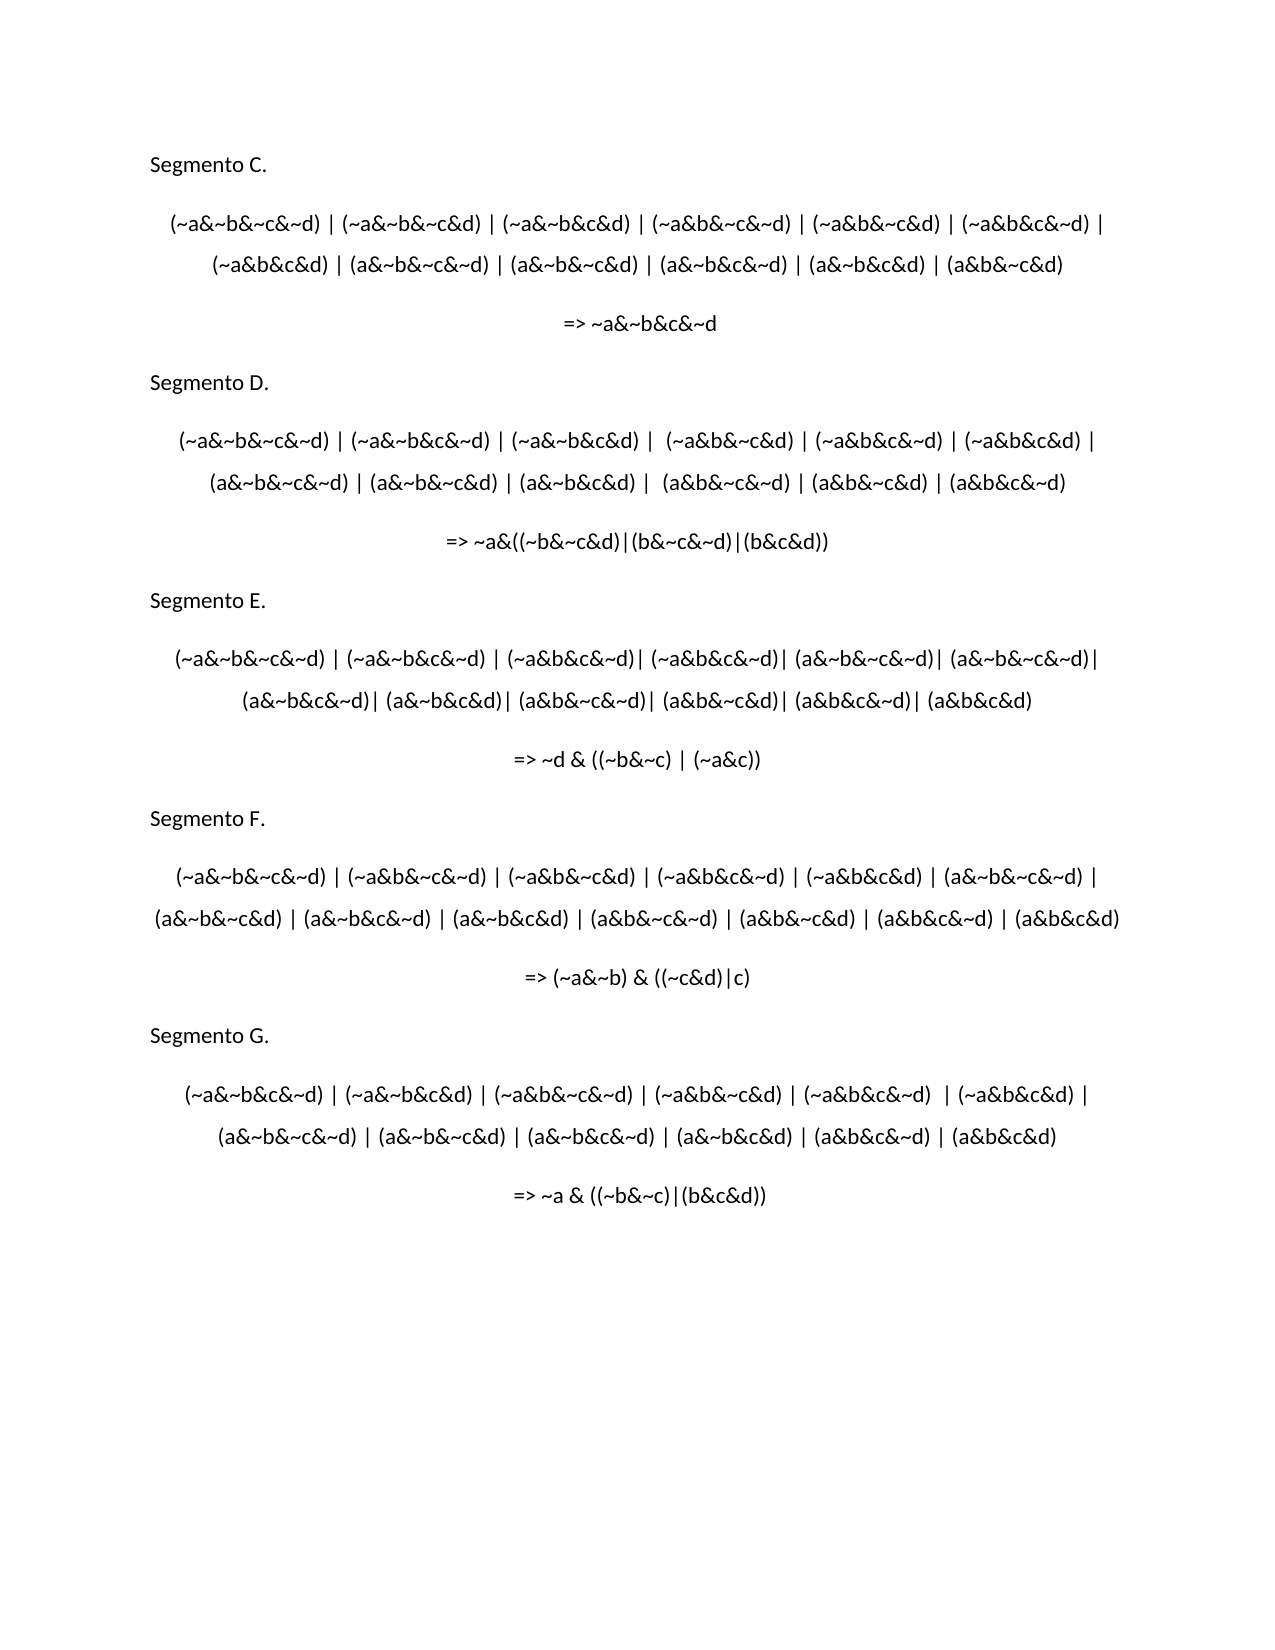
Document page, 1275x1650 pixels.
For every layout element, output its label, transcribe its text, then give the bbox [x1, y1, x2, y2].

text (~a&~b&~c&~d) | (~a&~b&~c&d) | (~a&~b&c&d) | (~a&b&~c&~d) | (~a&b&~c&d) | (~a&b&c&~d) | (~a&b&c&d) | (a&~b&~c&~d) | (a&~b&~c&d) | (a&~b&c&~d) | (a&~b&c&d) | (a&b&~c&d) [150, 209, 1125, 279]
text (~a&~b&c&~d) | (~a&~b&c&d) | (~a&b&~c&~d) | (~a&b&~c&d) | (~a&b&c&~d) | (~a&b&c&d) | (a&~b&~c&~d) | (a&~b&~c&d) | (a&~b&c&~d) | (a&~b&c&d) | (a&b&c&~d) | (a&b&c&d) [150, 1080, 1125, 1150]
text Segmento D. [150, 368, 1125, 396]
text => ~a&~b&c&~d [150, 309, 1125, 337]
text Segmento E. [150, 586, 1125, 614]
text => (~a&~b) & ((~c&d)|c) [150, 963, 1125, 991]
text => ~d & ((~b&~c) | (~a&c)) [150, 745, 1125, 773]
text (~a&~b&~c&~d) | (~a&b&~c&~d) | (~a&b&~c&d) | (~a&b&c&~d) | (~a&b&c&d) | (a&~b&~c&~d) | (a&~b&~c&d) | (a&~b&c&~d) | (a&~b&c&d) | (a&b&~c&~d) | (a&b&~c&d) | (a&b&c&~d) | (a&b&c&d) [150, 862, 1125, 932]
text => ~a&((~b&~c&d)|(b&~c&~d)|(b&c&d)) [150, 527, 1125, 555]
text Segmento G. [150, 1022, 1125, 1050]
text (~a&~b&~c&~d) | (~a&~b&c&~d) | (~a&~b&c&d) | (~a&b&~c&d) | (~a&b&c&~d) | (~a&b&c&d) | (a&~b&~c&~d) | (a&~b&~c&d) | (a&~b&c&d) | (a&b&~c&~d) | (a&b&~c&d) | (a&b&c&~d) [150, 427, 1125, 497]
text (~a&~b&~c&~d) | (~a&~b&c&~d) | (~a&b&c&~d)| (~a&b&c&~d)| (a&~b&~c&~d)| (a&~b&~c&~d)| (a&~b&c&~d)| (a&~b&c&d)| (a&b&~c&~d)| (a&b&~c&d)| (a&b&c&~d)| (a&b&c&d) [150, 644, 1125, 714]
text Segmento F. [150, 804, 1125, 832]
text => ~a & ((~b&~c)|(b&c&d)) [150, 1181, 1125, 1209]
text Segmento C. [150, 150, 1125, 178]
